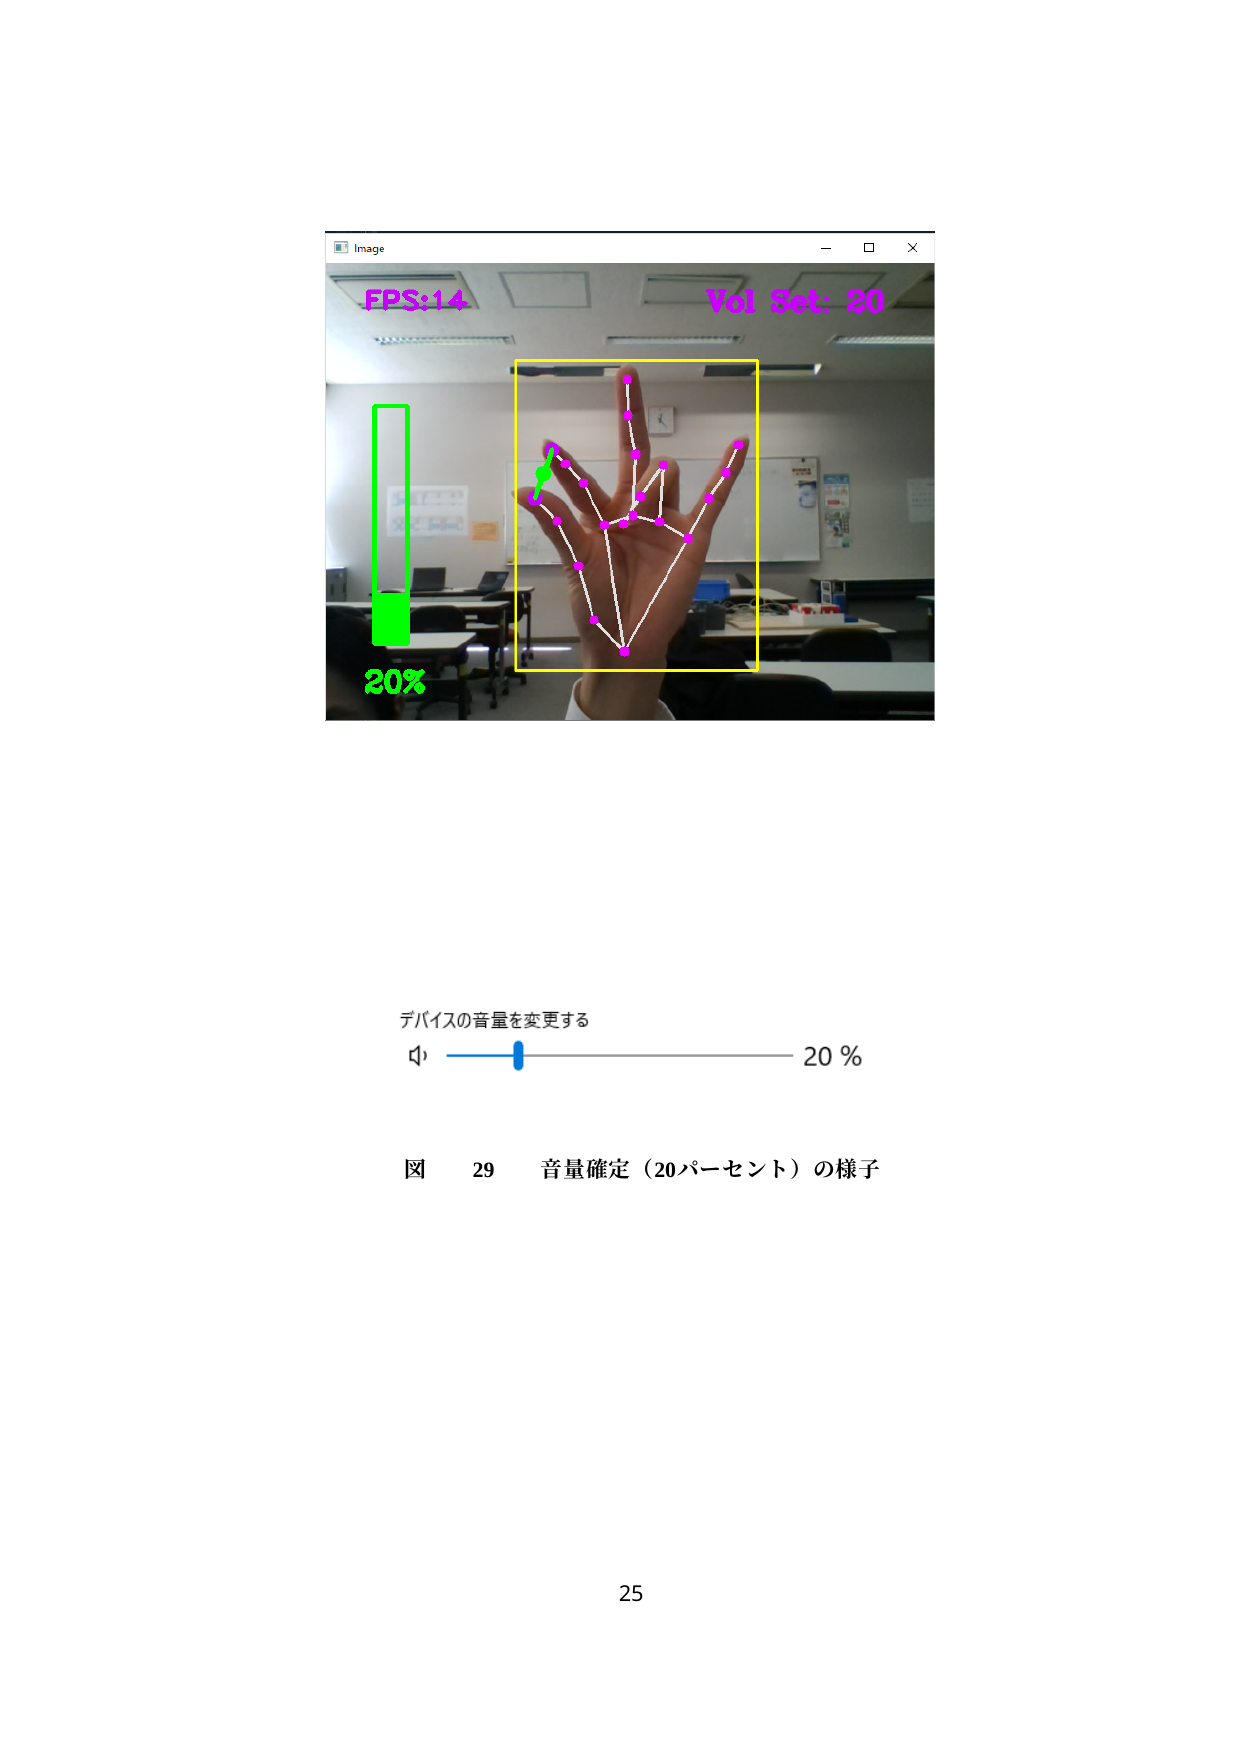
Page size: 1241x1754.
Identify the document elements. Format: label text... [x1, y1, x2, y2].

picture [370, 997, 880, 1087]
text 音量確定（20パーセント）の様子 [197, 1149, 1063, 1187]
picture [325, 231, 935, 721]
